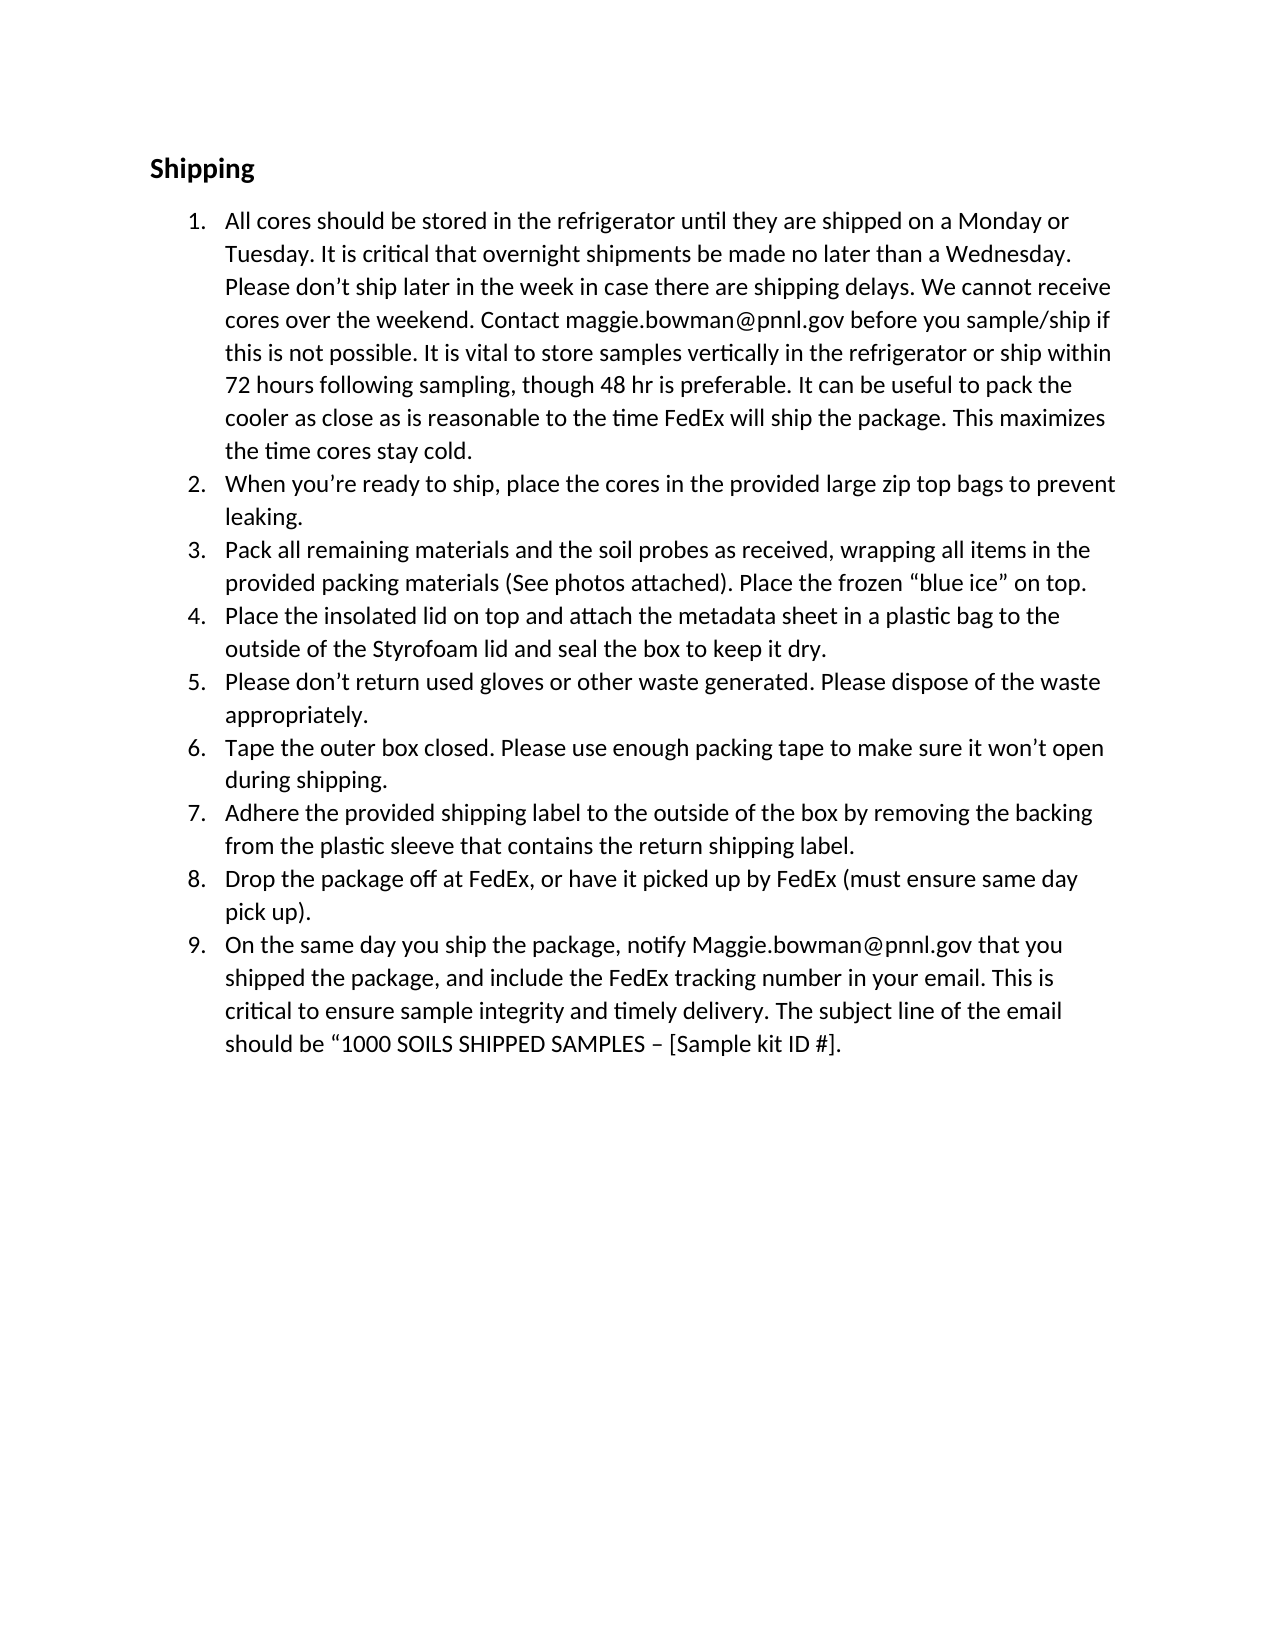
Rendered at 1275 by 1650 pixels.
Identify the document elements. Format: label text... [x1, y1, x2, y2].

list When you’re ready to ship, place the cores in the provided large zip top bags to prevent leaking. [187, 468, 1125, 532]
list Place the insolated lid on top and attach the metadata sheet in a plastic bag to the outside of the Styrofoam lid and seal the box to keep it dry. [187, 600, 1125, 663]
list Tape the outer box closed. Please use enough packing tape to make sure it won’t open during shipping. [187, 732, 1125, 795]
list Drop the package off at FedEx, or have it picked up by FedEx (must ensure same day pick up). [187, 863, 1125, 927]
text Shipping [150, 150, 1125, 186]
list Adhere the provided shipping label to the outside of the box by removing the backing from the plastic sleeve that contains the return shipping label. [187, 798, 1125, 861]
list Please don’t return used gloves or other waste generated. Please dispose of the waste appropriately. [187, 666, 1125, 729]
list Pack all remaining materials and the soil probes as received, wrapping all items in the provided packing materials (See photos attached). Place the frozen “blue ice” on top. [187, 534, 1125, 598]
list All cores should be stored in the refrigerator until they are shipped on a Monday or Tuesday. It is critical that overnight shipments be made no later than a Wednesday. Please don’t ship later in the week in case there are shipping delays. We cannot receive cores over the weekend. Contact maggie.bowman@pnnl.gov before you sample/ship if this is not possible. It is vital to store samples vertically in the refrigerator or ship within 72 hours following sampling, though 48 hr is preferable. It can be useful to pack the cooler as close as is reasonable to the time FedEx will ship the package. This maximizes the time cores stay cold. [187, 205, 1125, 466]
list On the same day you ship the package, notify Maggie.bowman@pnnl.gov that you shipped the package, and include the FedEx tracking number in your email. This is critical to ensure sample integrity and timely delivery. The subject line of the email should be “1000 SOILS SHIPPED SAMPLES – [Sample kit ID #]. [187, 929, 1125, 1058]
